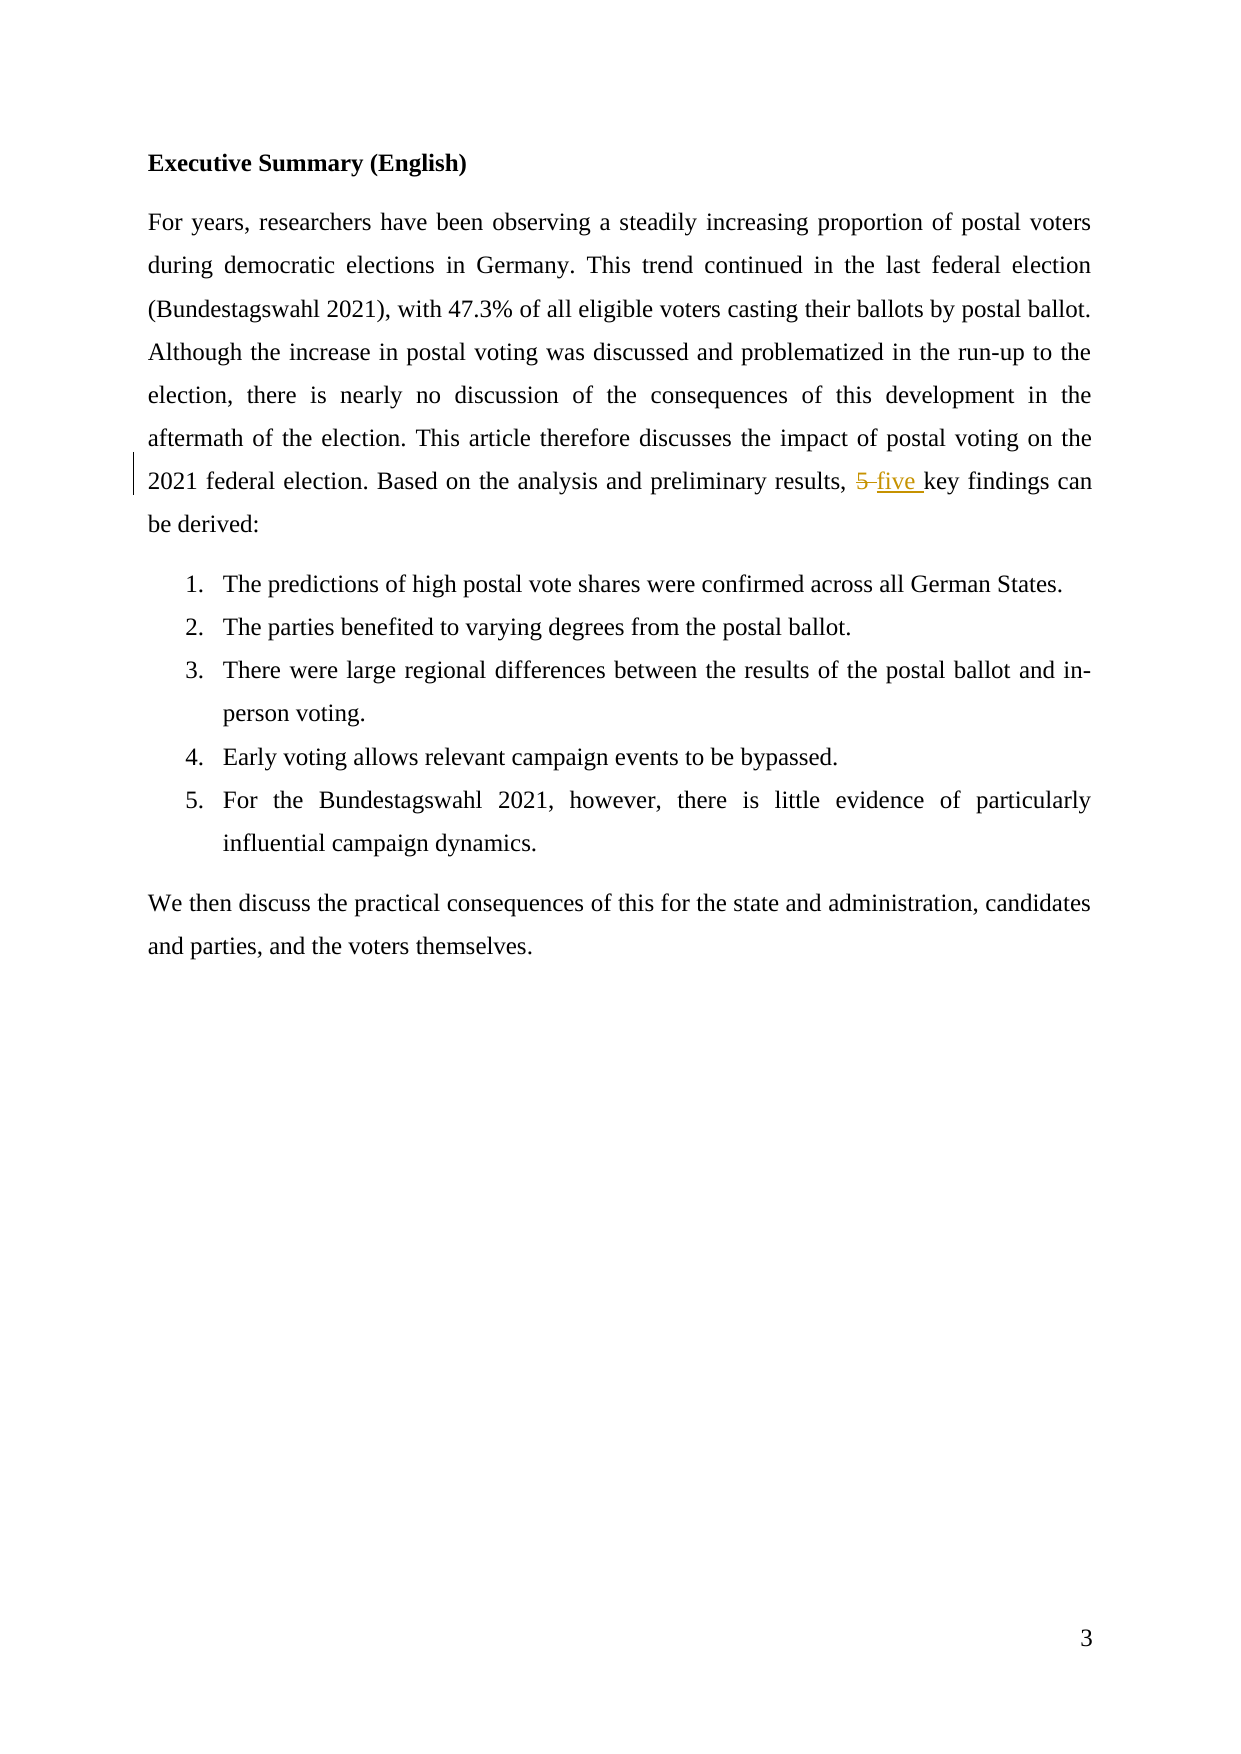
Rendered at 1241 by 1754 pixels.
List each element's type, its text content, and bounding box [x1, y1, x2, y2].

text For years, researchers have been observing a steadily increasing proportion of postal voters during democratic elections in Germany. This trend continued in the last federal election (Bundestagswahl 2021), with 47.3% of all eligible voters casting their ballots by postal ballot. Although the increase in postal voting was discussed and problematized in the run-up to the election, there is nearly no discussion of the consequences of this development in the aftermath of the election. This article therefore discusses the impact of postal voting on the 2021 federal election. Based on the analysis and preliminary results, key findings can be derived: [148, 207, 1093, 538]
list Early voting allows relevant campaign events to be bypassed. [185, 742, 1093, 770]
list The parties benefited to varying degrees from the postal ballot. [185, 612, 1093, 641]
list For the Bundestagswahl 2021, however, there is little evidence of particularly influential campaign dynamics. [185, 785, 1093, 857]
list There were large regional differences between the results of the postal ballot and in-person voting. [185, 655, 1093, 727]
list The predictions of high postal vote shares were confirmed across all German States. [185, 569, 1093, 598]
text We then discuss the practical consequences of this for the state and administration, candidates and parties, and the voters themselves. [148, 888, 1093, 959]
text Executive Summary (English) [148, 148, 1093, 176]
